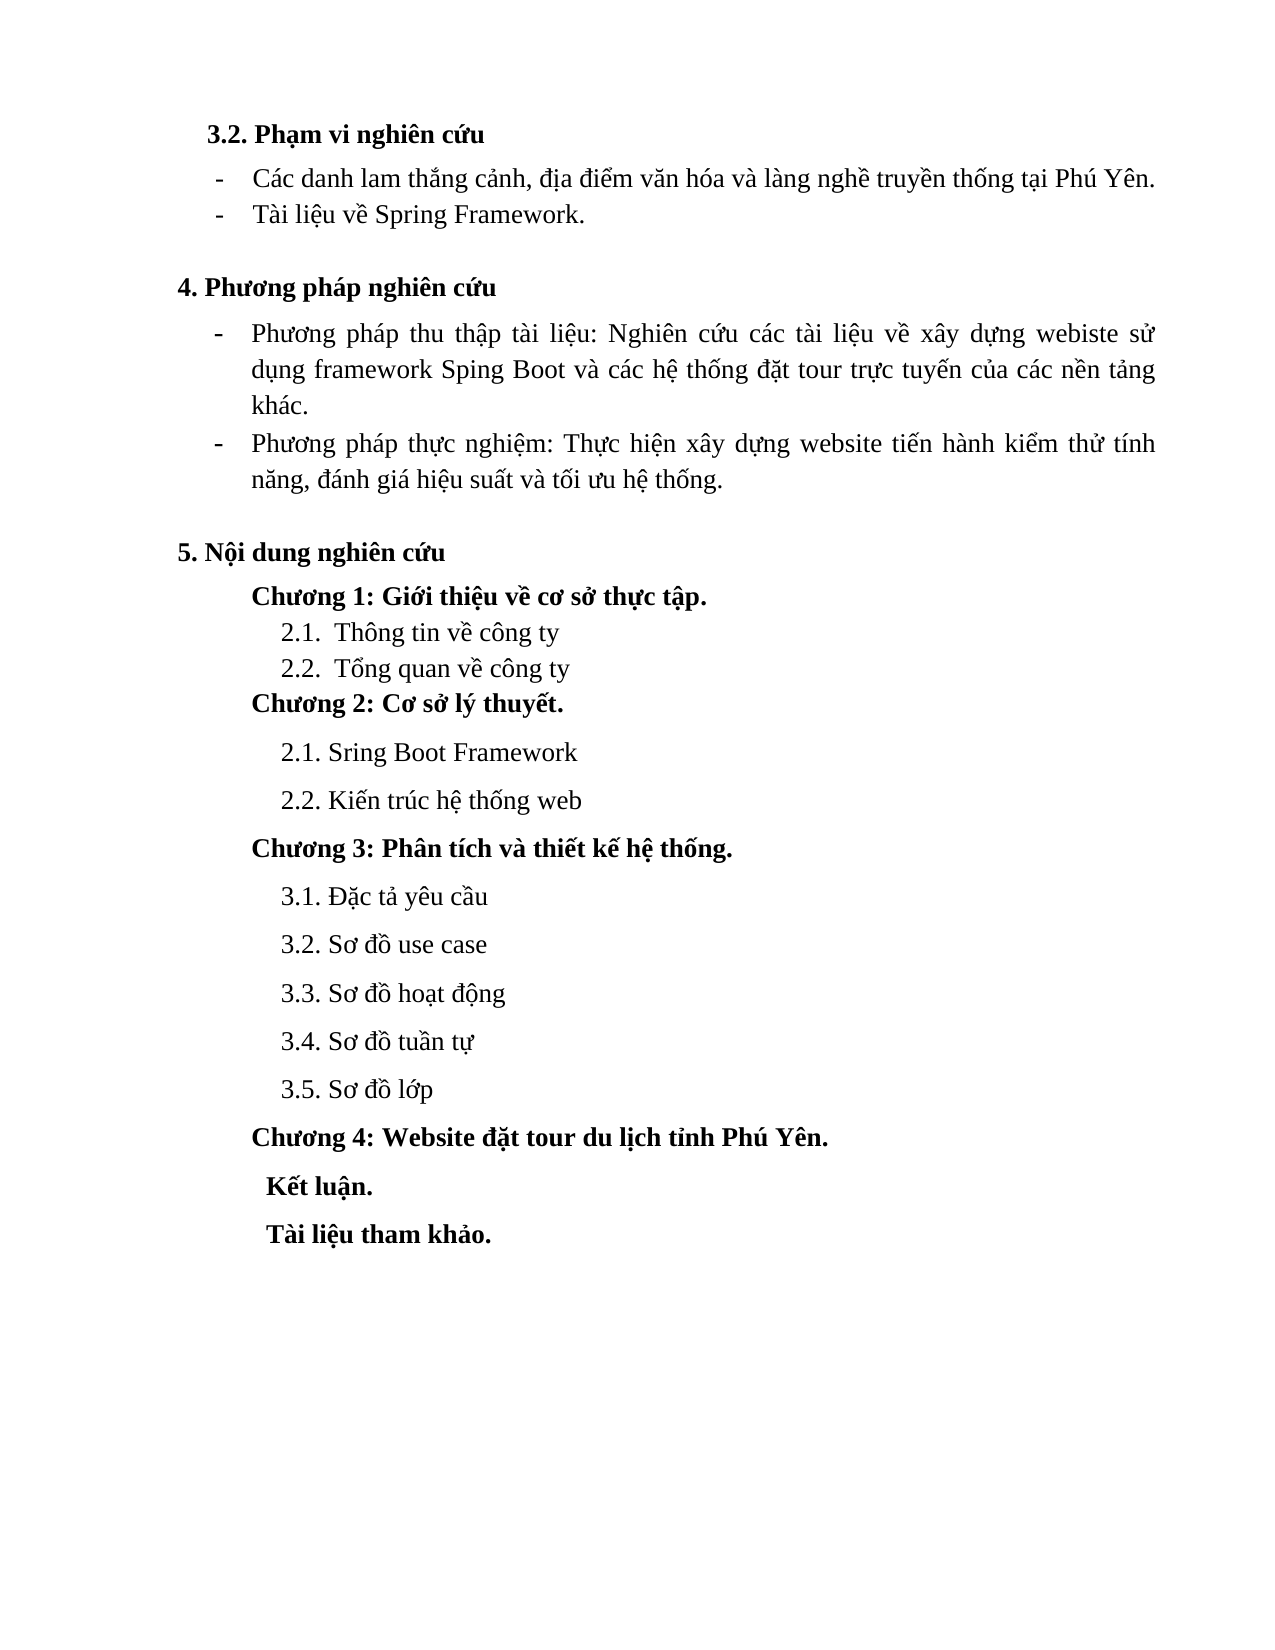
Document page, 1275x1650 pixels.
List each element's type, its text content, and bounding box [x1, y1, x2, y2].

list Tổng quan về công ty [281, 652, 1157, 683]
list Chương 2: Cơ sở lý thuyết. [251, 687, 1157, 718]
list Phương pháp thu thập tài liệu: Nghiên cứu các tài liệu về xây dựng webiste sử dụng framework Sping Boot và các hệ thống đặt tour trực tuyến của các nền tảng khác. [213, 315, 1157, 420]
subtitle 3.2. Phạm vi nghiên cứu [207, 118, 1157, 149]
list Chương 1: Giới thiệu về cơ sở thực tập. [251, 580, 1157, 611]
list Thông tin về công ty [281, 616, 1157, 647]
text Tài liệu tham khảo. [251, 1218, 1157, 1249]
list Phương pháp thực nghiệm: Thực hiện xây dựng website tiến hành kiểm thử tính năng, đánh giá hiệu suất và tối ưu hệ thống. [213, 425, 1157, 494]
subtitle 4. Phương pháp nghiên cứu [177, 271, 1157, 302]
text 3.4. Sơ đồ tuần tự [281, 1025, 1157, 1056]
text 3.1. Đặc tả yêu cầu [281, 880, 1157, 911]
text 3.2. Sơ đồ use case [281, 928, 1157, 960]
text 3.3. Sơ đồ hoạt động [281, 977, 1157, 1008]
text 2.2. Kiến trúc hệ thống web [281, 784, 1157, 815]
list Chương 3: Phân tích và thiết kế hệ thống. [251, 832, 1157, 863]
list Chương 4: Website đặt tour du lịch tỉnh Phú Yên. [251, 1121, 1157, 1153]
list Các danh lam thắng cảnh, địa điểm văn hóa và làng nghề truyền thống tại Phú Yên. [215, 162, 1157, 193]
subtitle 5. Nội dung nghiên cứu [177, 536, 1157, 567]
text 3.5. Sơ đồ lớp [281, 1073, 1157, 1104]
list Tài liệu về Spring Framework. [215, 198, 1157, 229]
text Kết luận. [251, 1170, 1157, 1201]
text 2.1. Sring Boot Framework [281, 736, 1157, 767]
